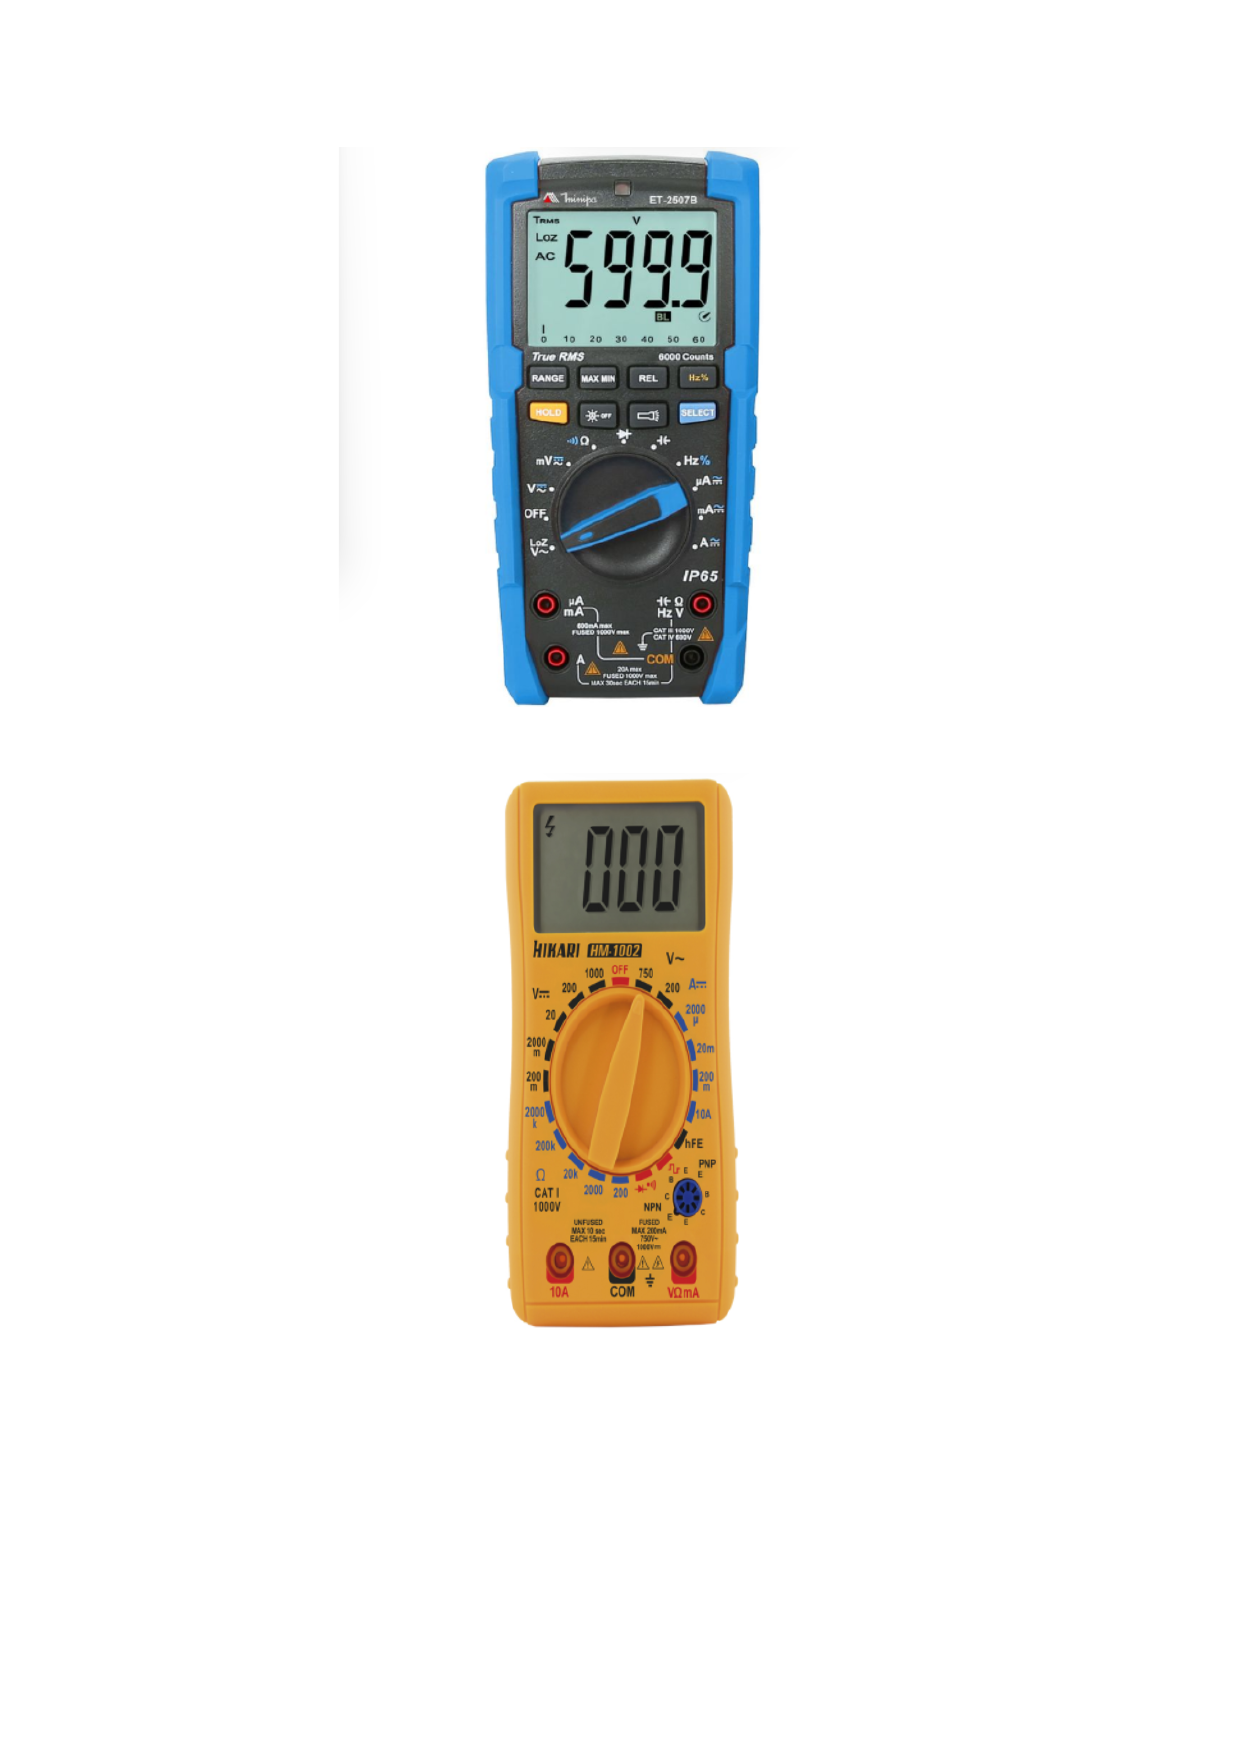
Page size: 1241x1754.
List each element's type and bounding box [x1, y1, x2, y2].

picture [338, 147, 902, 707]
picture [341, 773, 899, 1331]
